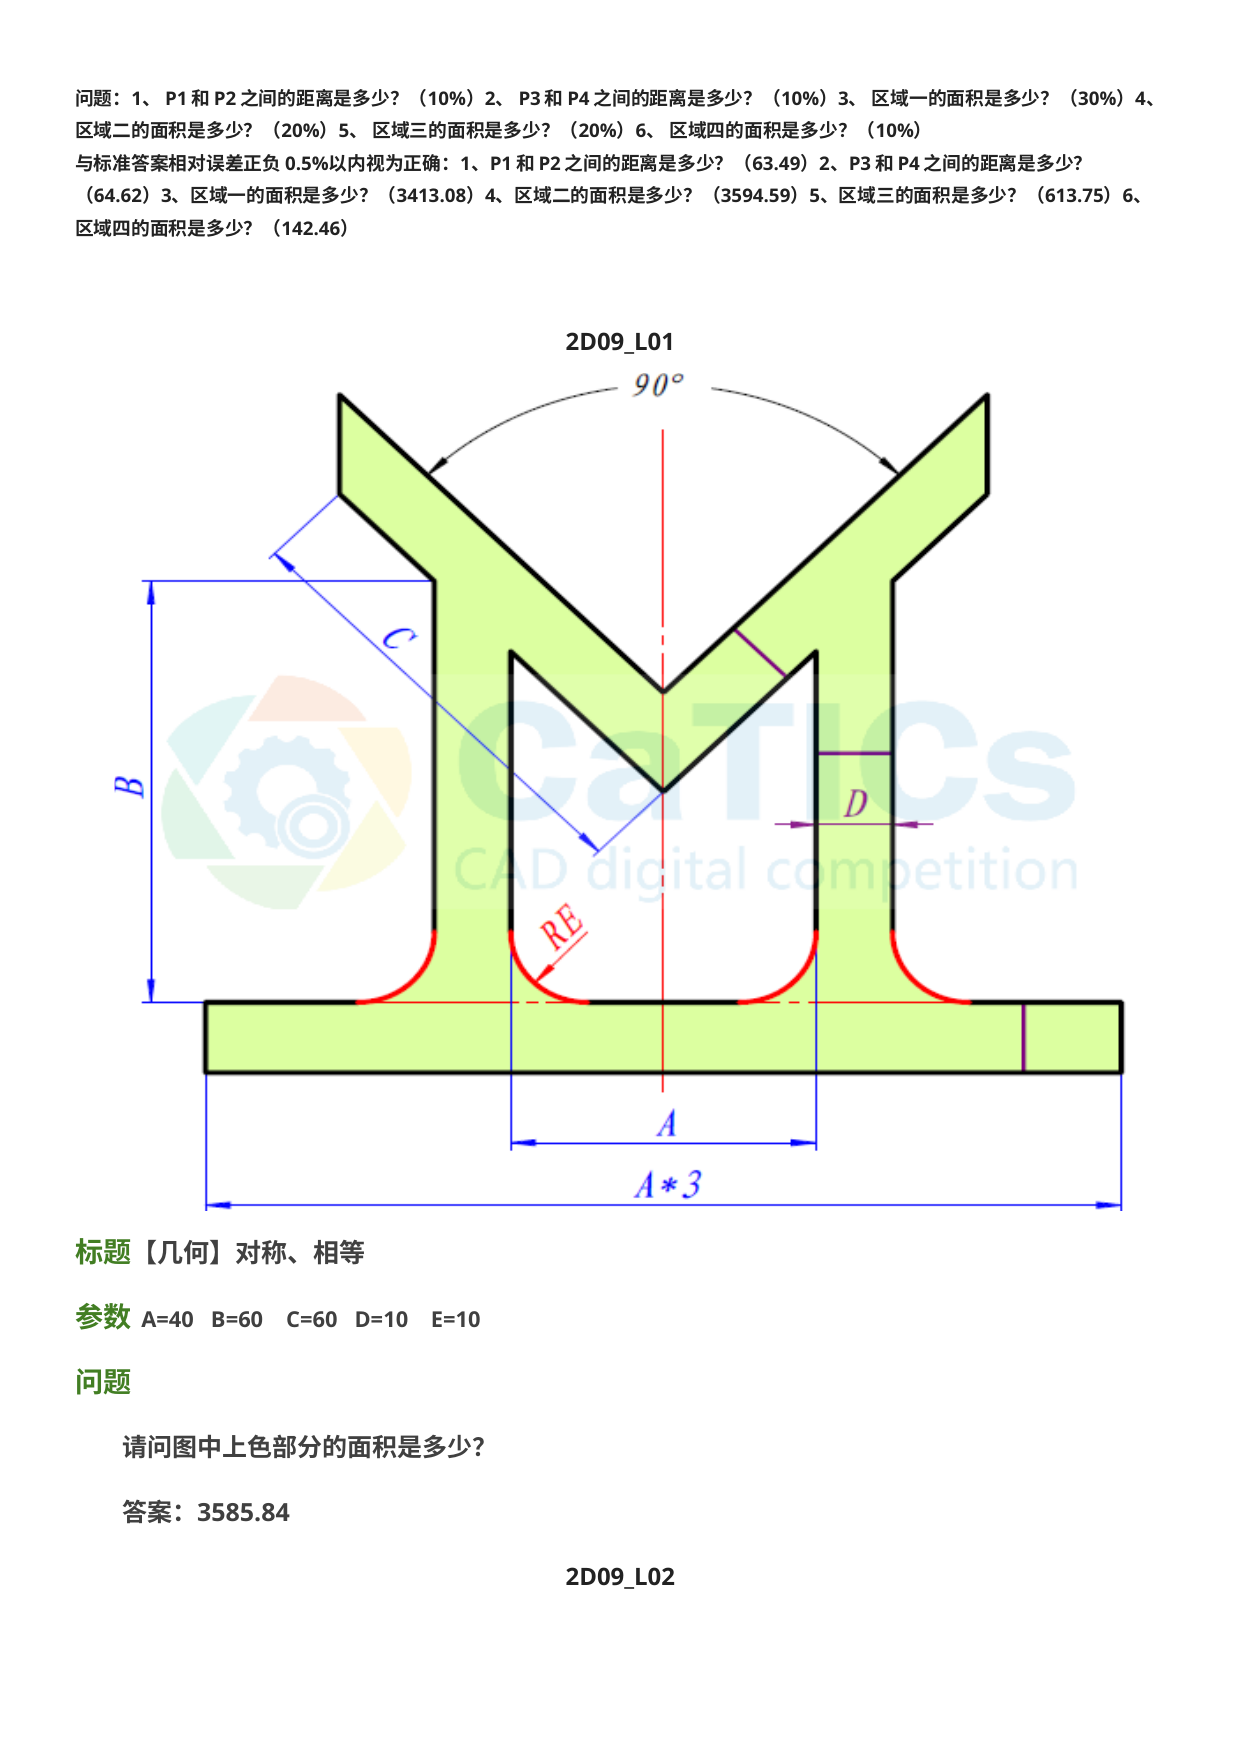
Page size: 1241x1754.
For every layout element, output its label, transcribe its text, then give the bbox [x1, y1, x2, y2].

text 2D09_L02 [75, 1543, 1165, 1608]
picture [114, 373, 1126, 1211]
text 参数 A=40 B=60 C=60 D=10 E=10 [75, 1283, 1165, 1348]
text 请问图中上色部分的面积是多少？ [122, 1413, 1165, 1478]
text 2D09_L01 [75, 308, 1165, 373]
text 答案：3585.84 [122, 1478, 1165, 1543]
text 问题 [75, 1348, 1165, 1413]
text 标题【几何】对称、相等 [75, 1218, 1165, 1283]
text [75, 81, 1165, 243]
